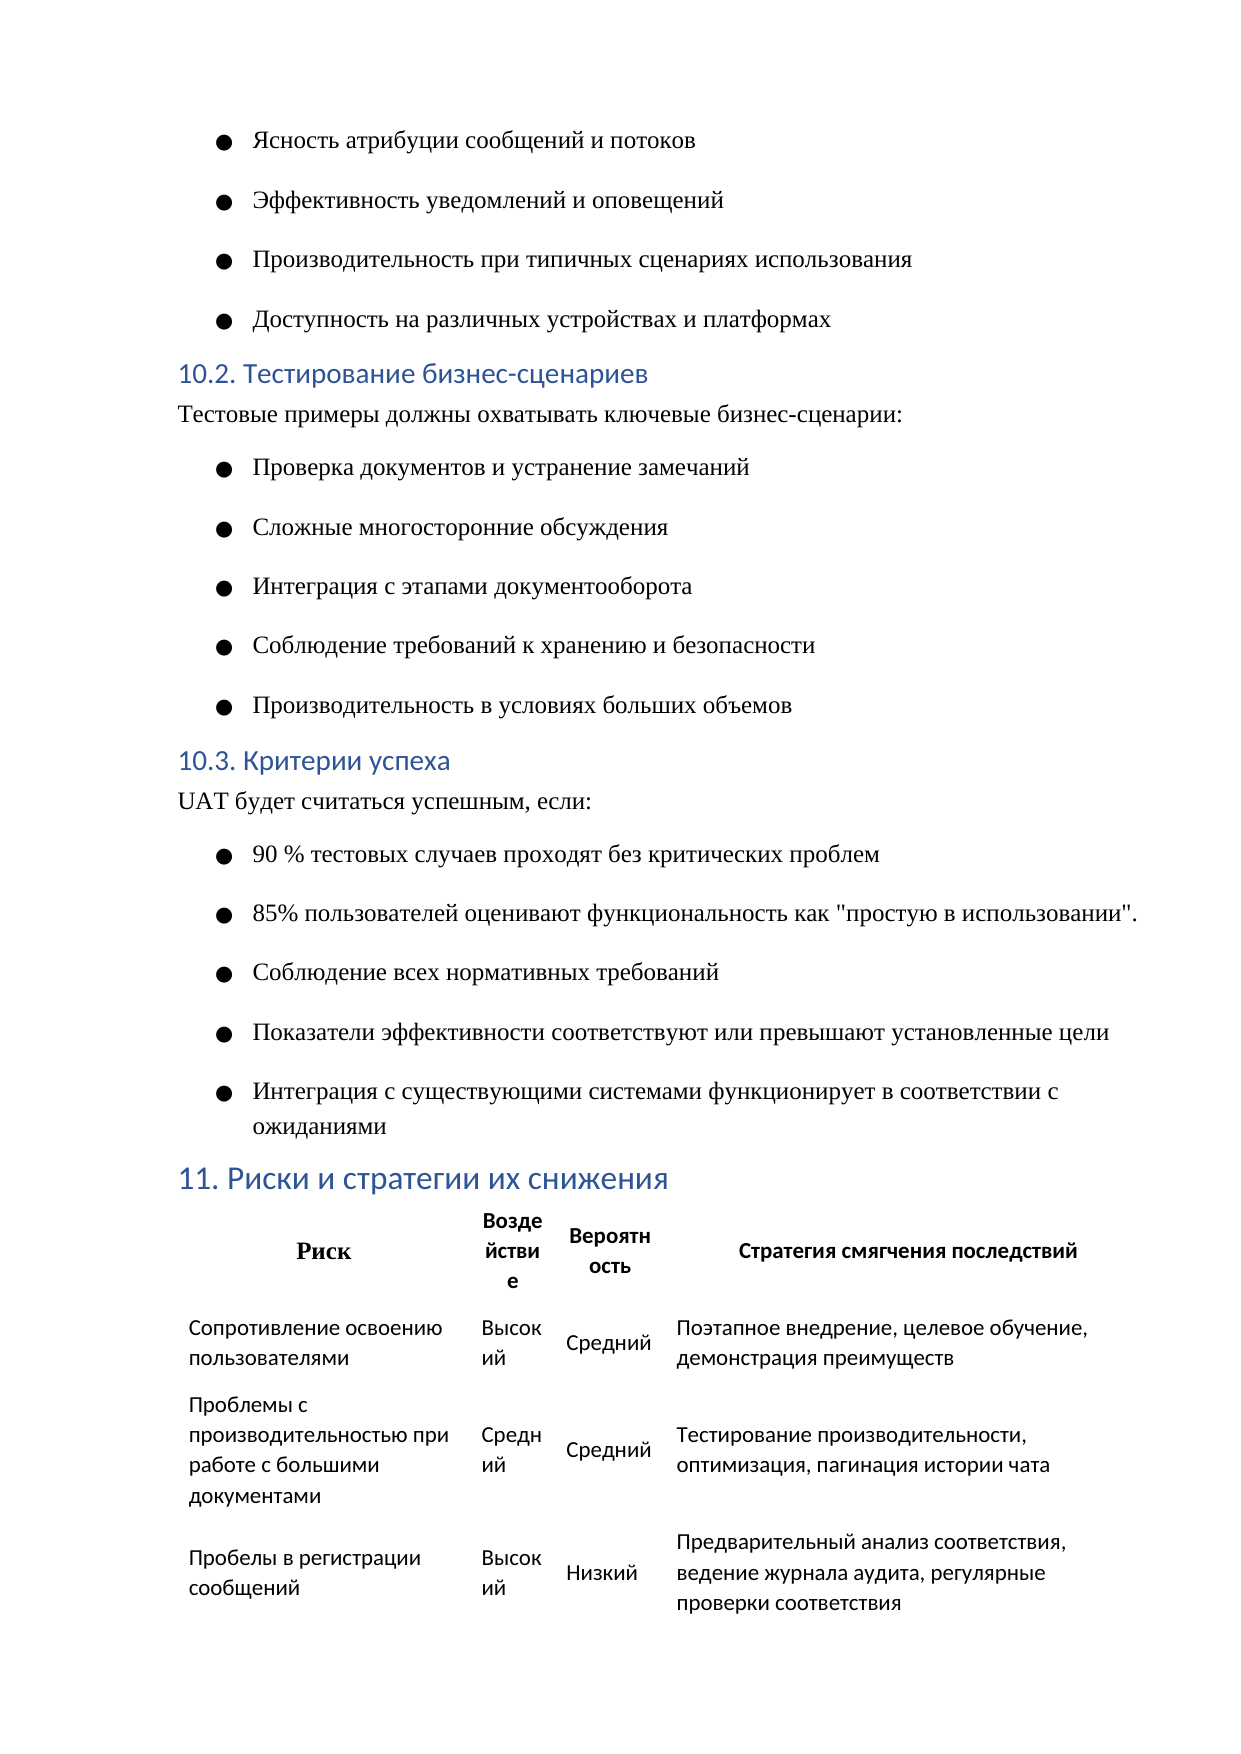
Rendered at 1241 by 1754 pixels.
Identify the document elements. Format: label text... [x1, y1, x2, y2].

list Проверка документов и устранение замечаний [215, 445, 1152, 488]
table_cell Низкий [555, 1528, 665, 1635]
list Соблюдение требований к хранению и безопасности [215, 623, 1152, 666]
table_cell Высокий [470, 1313, 555, 1390]
table_cell Поэтапное внедрение, целевое обучение, демонстрация преимуществ [665, 1313, 1152, 1390]
table_header Риск [177, 1206, 470, 1313]
subtitle 10.2. Тестирование бизнес-сценариев [177, 356, 1152, 391]
list Сложные многосторонние обсуждения [215, 504, 1152, 547]
table_cell Пробелы в регистрации сообщений [177, 1528, 470, 1635]
table_cell Средний [555, 1390, 665, 1527]
list Эффективность уведомлений и оповещений [215, 177, 1152, 220]
list 90 % тестовых случаев проходят без критических проблем [215, 831, 1152, 874]
table_header Воздействие [470, 1206, 555, 1313]
list Доступность на различных устройствах и платформах [215, 296, 1152, 339]
text UAT будет считаться успешным, если: [177, 786, 1152, 814]
table_cell Средний [470, 1390, 555, 1527]
table_cell Тестирование производительности, оптимизация, пагинация истории чата [665, 1390, 1152, 1527]
table_cell Проблемы с производительностью при работе с большими документами [177, 1390, 470, 1527]
subtitle 11. Риски и стратегии их снижения [177, 1157, 1152, 1198]
list Соблюдение всех нормативных требований [215, 950, 1152, 993]
table_header Вероятность [555, 1206, 665, 1313]
subtitle 10.3. Критерии успеха [177, 742, 1152, 777]
list Производительность при типичных сценариях использования [215, 237, 1152, 279]
list 85% пользователей оценивают функциональность как "простую в использовании". [215, 891, 1152, 933]
text Тестовые примеры должны охватывать ключевые бизнес-сценарии: [177, 399, 1152, 428]
table_cell Предварительный анализ соответствия, ведение журнала аудита, регулярные проверки соответствия [665, 1528, 1152, 1635]
table_cell Сопротивление освоению пользователями [177, 1313, 470, 1390]
list Производительность в условиях больших объемов [215, 682, 1152, 725]
table_cell Высокий [470, 1528, 555, 1635]
list Показатели эффективности соответствуют или превышают установленные цели [215, 1009, 1152, 1052]
table_header Стратегия смягчения последствий [665, 1206, 1152, 1313]
list Интеграция с существующими системами функционирует в соответствии с ожиданиями [215, 1069, 1152, 1140]
list Интеграция с этапами документооборота [215, 564, 1152, 606]
table_cell Средний [555, 1313, 665, 1390]
list Ясность атрибуции сообщений и потоков [215, 118, 1152, 161]
